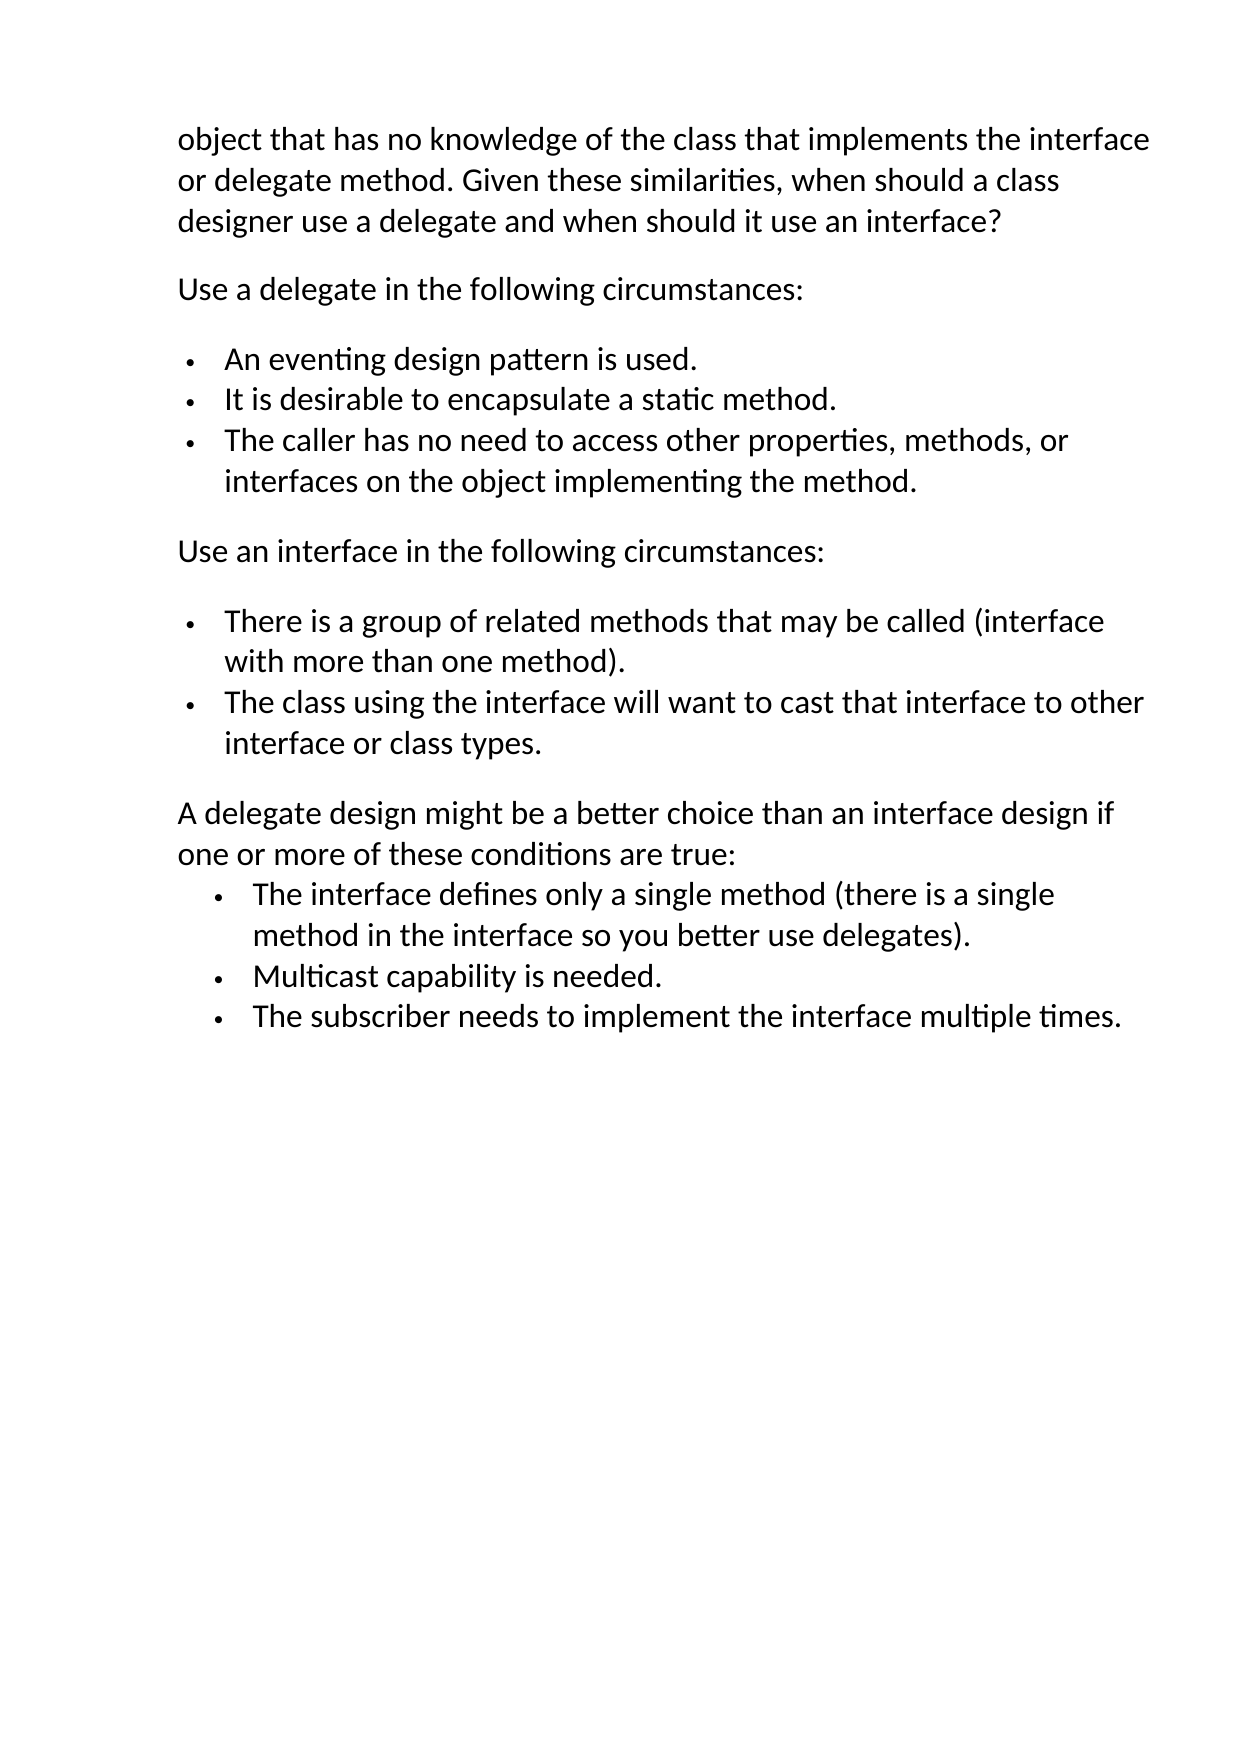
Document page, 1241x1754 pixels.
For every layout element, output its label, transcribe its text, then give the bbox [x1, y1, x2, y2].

list The class using the interface will want to cast that interface to other interface or class types. [187, 681, 1162, 763]
text A delegate design might be a better choice than an interface design if one or more of these conditions are true: [177, 792, 1162, 873]
text Use an interface in the following circumstances: [177, 530, 1162, 571]
list Multicast capability is needed. [215, 955, 1162, 995]
list An eventing design pattern is used. [187, 338, 1162, 378]
list The subscriber needs to implement the interface multiple times. [215, 995, 1162, 1036]
list It is desirable to encapsulate a static method. [187, 378, 1162, 419]
text Use a delegate in the following circumstances: [177, 268, 1162, 308]
list The caller has no need to access other properties, methods, or interfaces on the object implementing the method. [187, 419, 1162, 501]
list There is a group of related methods that may be called (interface with more than one method). [187, 600, 1162, 681]
list The interface defines only a single method (there is a single method in the interface so you better use delegates). [215, 873, 1162, 955]
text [177, 118, 1162, 240]
